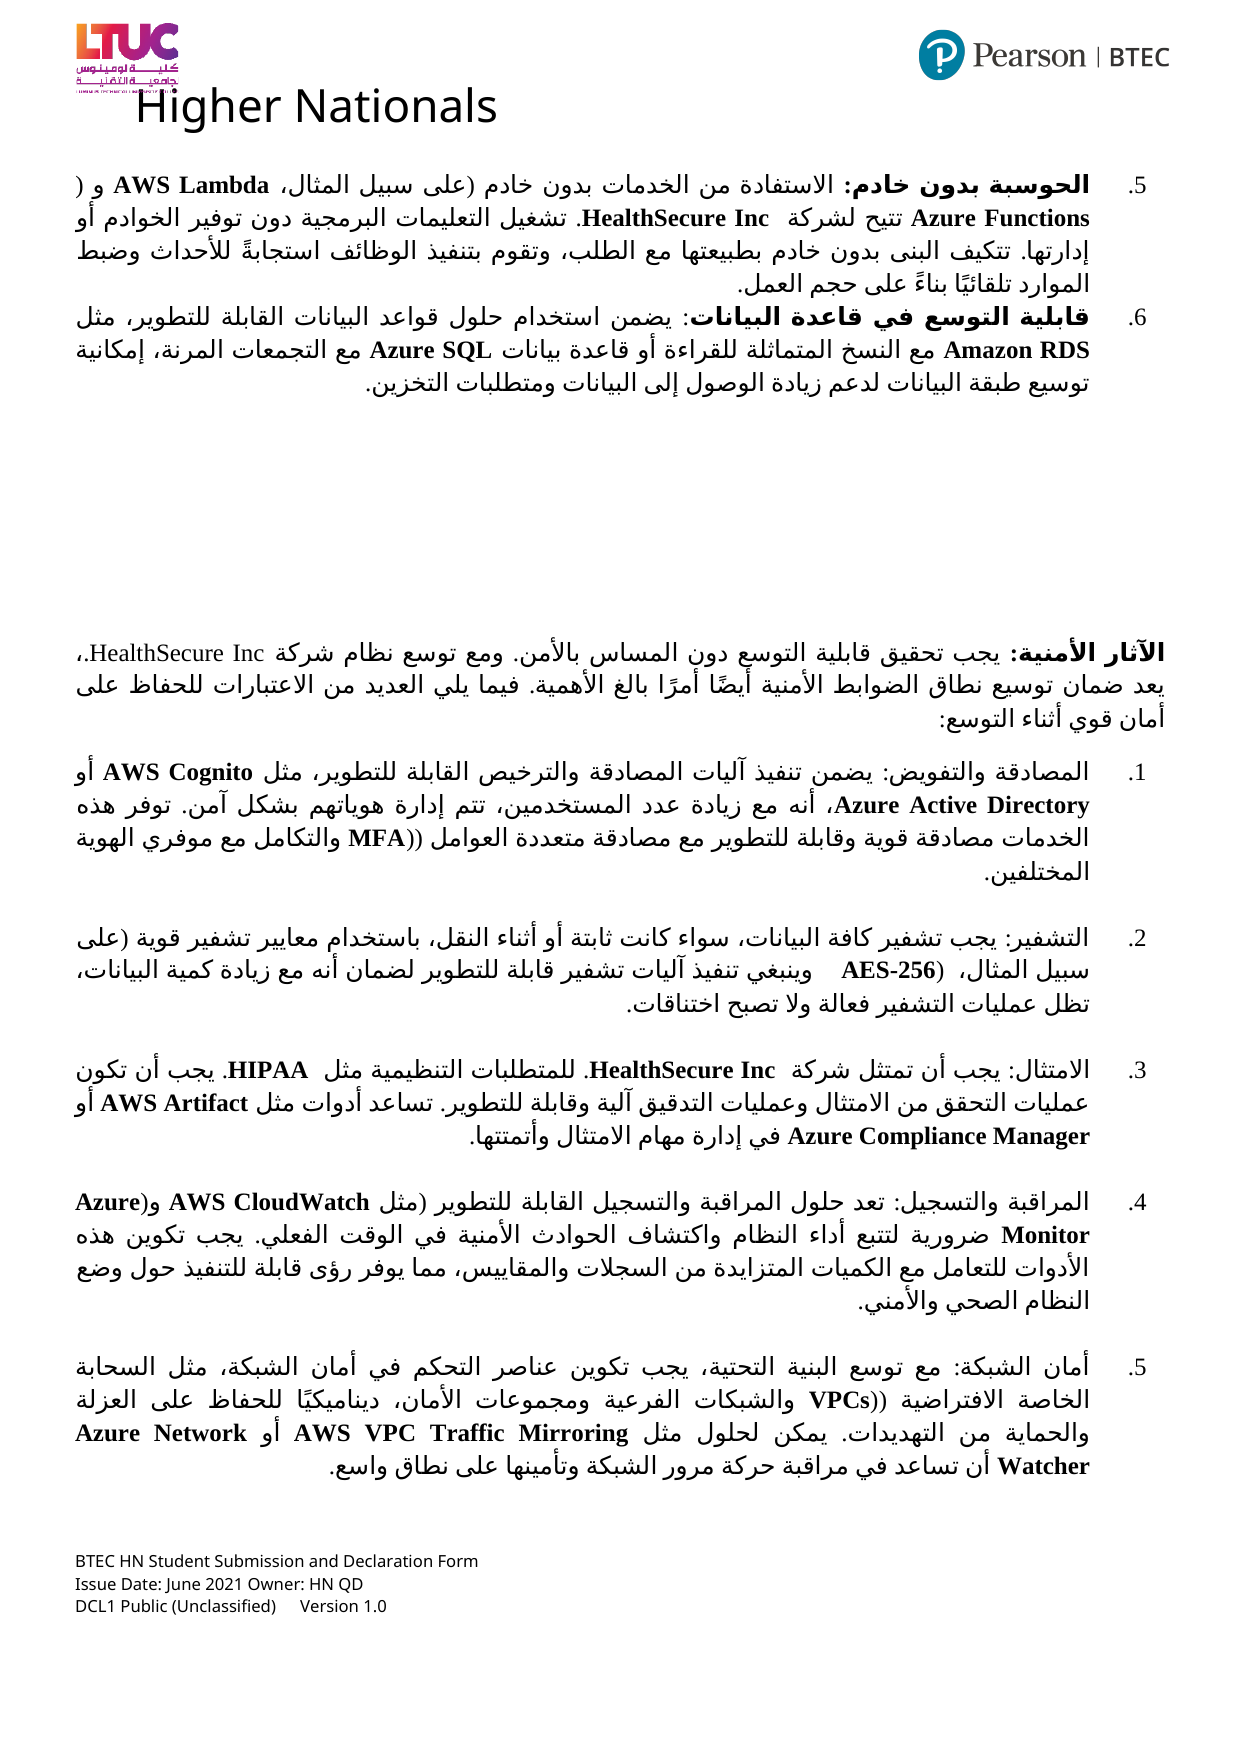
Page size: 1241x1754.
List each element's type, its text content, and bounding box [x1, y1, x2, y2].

list أمان الشبكة: مع توسع البنية التحتية، يجب تكوين عناصر التحكم في أمان الشبكة، مثل السحابة الخاصة الافتراضية ((VPCs والشبكات الفرعية ومجموعات الأمان، ديناميكيًا للحفاظ على العزلة والحماية من التهديدات. يمكن لحلول مثل AWS VPC Traffic Mirroring أو Azure Network Watcher أن تساعد في مراقبة حركة مرور الشبكة وتأمينها على نطاق واسع. [75, 1352, 1128, 1480]
picture [75, 22, 179, 91]
picture [914, 22, 1172, 86]
list الحوسبة بدون خادم: الاستفادة من الخدمات بدون خادم (على سبيل المثال، AWS Lambda و (Azure Functions تتيح لشركة HealthSecure Inc. تشغيل التعليمات البرمجية دون توفير الخوادم أو إدارتها. تتكيف البنى بدون خادم بطبيعتها مع الطلب، وتقوم بتنفيذ الوظائف استجابةً للأحداث وضبط الموارد تلقائيًا بناءً على حجم العمل. [75, 170, 1128, 298]
list الامتثال: يجب أن تمتثل شركة HealthSecure Inc. للمتطلبات التنظيمية مثل HIPAA. يجب أن تكون عمليات التحقق من الامتثال وعمليات التدقيق آلية وقابلة للتطوير. تساعد أدوات مثل AWS Artifact أو Azure Compliance Manager في إدارة مهام الامتثال وأتمتتها. [75, 1055, 1128, 1149]
list التشفير: يجب تشفير كافة البيانات، سواء كانت ثابتة أو أثناء النقل، باستخدام معايير تشفير قوية (على سبيل المثال، (AES-256 وينبغي تنفيذ آليات تشفير قابلة للتطوير لضمان أنه مع زيادة كمية البيانات، تظل عمليات التشفير فعالة ولا تصبح اختناقات. [75, 923, 1128, 1017]
list قابلية التوسع في قاعدة البيانات: يضمن استخدام حلول قواعد البيانات القابلة للتطوير، مثل Amazon RDS مع النسخ المتماثلة للقراءة أو قاعدة بيانات Azure SQL مع التجمعات المرنة، إمكانية توسيع طبقة البيانات لدعم زيادة الوصول إلى البيانات ومتطلبات التخزين. [75, 302, 1128, 397]
text الآثار الأمنية: يجب تحقيق قابلية التوسع دون المساس بالأمن. ومع توسع نظام شركة HealthSecure Inc.، يعد ضمان توسيع نطاق الضوابط الأمنية أيضًا أمرًا بالغ الأهمية. فيما يلي العديد من الاعتبارات للحفاظ على أمان قوي أثناء التوسع: [75, 638, 1165, 732]
list المراقبة والتسجيل: تعد حلول المراقبة والتسجيل القابلة للتطوير (مثل AWS CloudWatch و(Azure Monitor ضرورية لتتبع أداء النظام واكتشاف الحوادث الأمنية في الوقت الفعلي. يجب تكوين هذه الأدوات للتعامل مع الكميات المتزايدة من السجلات والمقاييس، مما يوفر رؤى قابلة للتنفيذ حول وضع النظام الصحي والأمني. [75, 1187, 1128, 1314]
list المصادقة والتفويض: يضمن تنفيذ آليات المصادقة والترخيص القابلة للتطوير، مثل AWS Cognito أو Azure Active Directory، أنه مع زيادة عدد المستخدمين، تتم إدارة هوياتهم بشكل آمن. توفر هذه الخدمات مصادقة قوية وقابلة للتطوير مع مصادقة متعددة العوامل ((MFA والتكامل مع موفري الهوية المختلفين. [75, 757, 1128, 885]
